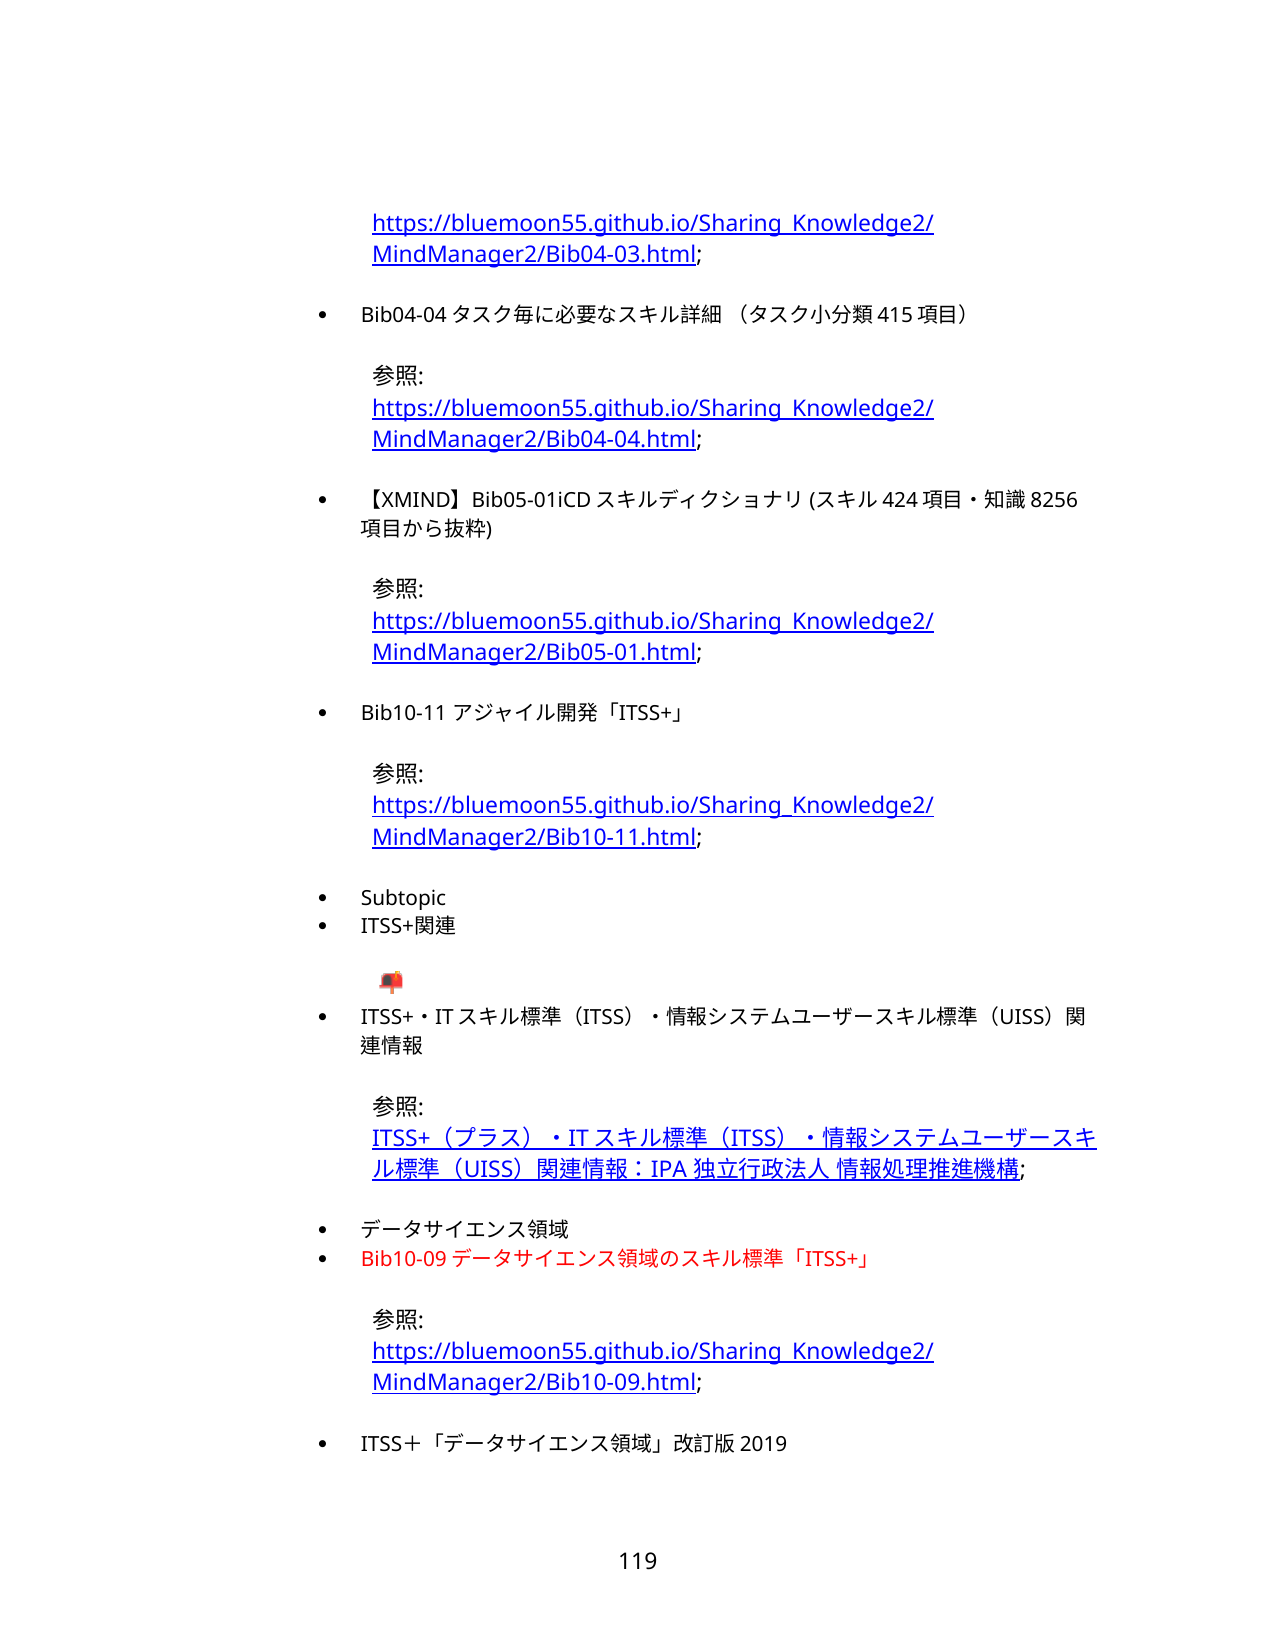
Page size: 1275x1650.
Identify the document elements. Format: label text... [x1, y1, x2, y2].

text https://bluemoon55.github.io/Sharing_Knowledge2/MindManager2/Bib05-01.html; [372, 604, 1098, 667]
list データサイエンス領域 [319, 1216, 1098, 1244]
list 参照: [372, 360, 1098, 391]
list 【XMIND】Bib05-01iCDスキルディクショナリ (スキル424項目・知識8256項目から抜粋) [319, 485, 1098, 542]
picture [379, 971, 403, 994]
list Bib04-04タスク毎に必要なスキル詳細 （タスク小分類415項目） [319, 301, 1098, 329]
list Bib10-11 アジャイル開発「ITSS+」 [319, 698, 1098, 727]
list 参照: [372, 1304, 1098, 1335]
list ITSS+・ITスキル標準（ITSS）・情報システムユーザースキル標準（UISS）関連情報 [319, 1002, 1098, 1059]
list 参照: [372, 1091, 1098, 1122]
text https://bluemoon55.github.io/Sharing_Knowledge2/MindManager2/Bib04-03.html; [372, 207, 1098, 269]
text ITSS+（プラス）・ITスキル標準（ITSS）・情報システムユーザースキル標準（UISS）関連情報：IPA 独立行政法人 情報処理推進機構; [372, 1122, 1098, 1184]
text https://bluemoon55.github.io/Sharing_Knowledge2/MindManager2/Bib10-09.html; [372, 1335, 1098, 1397]
list ITSS+関連 [319, 911, 1098, 940]
text https://bluemoon55.github.io/Sharing_Knowledge2/MindManager2/Bib10-11.html; [372, 789, 1098, 852]
list Subtopic [319, 883, 1098, 911]
list 参照: [372, 573, 1098, 604]
list Bib10-09データサイエンス領域のスキル標準「ITSS+」 [319, 1244, 1098, 1272]
list 参照: [372, 758, 1098, 789]
text https://bluemoon55.github.io/Sharing_Knowledge2/MindManager2/Bib04-04.html; [372, 391, 1098, 454]
list ITSS＋「データサイエンス領域」改訂版2019 [319, 1429, 1098, 1457]
